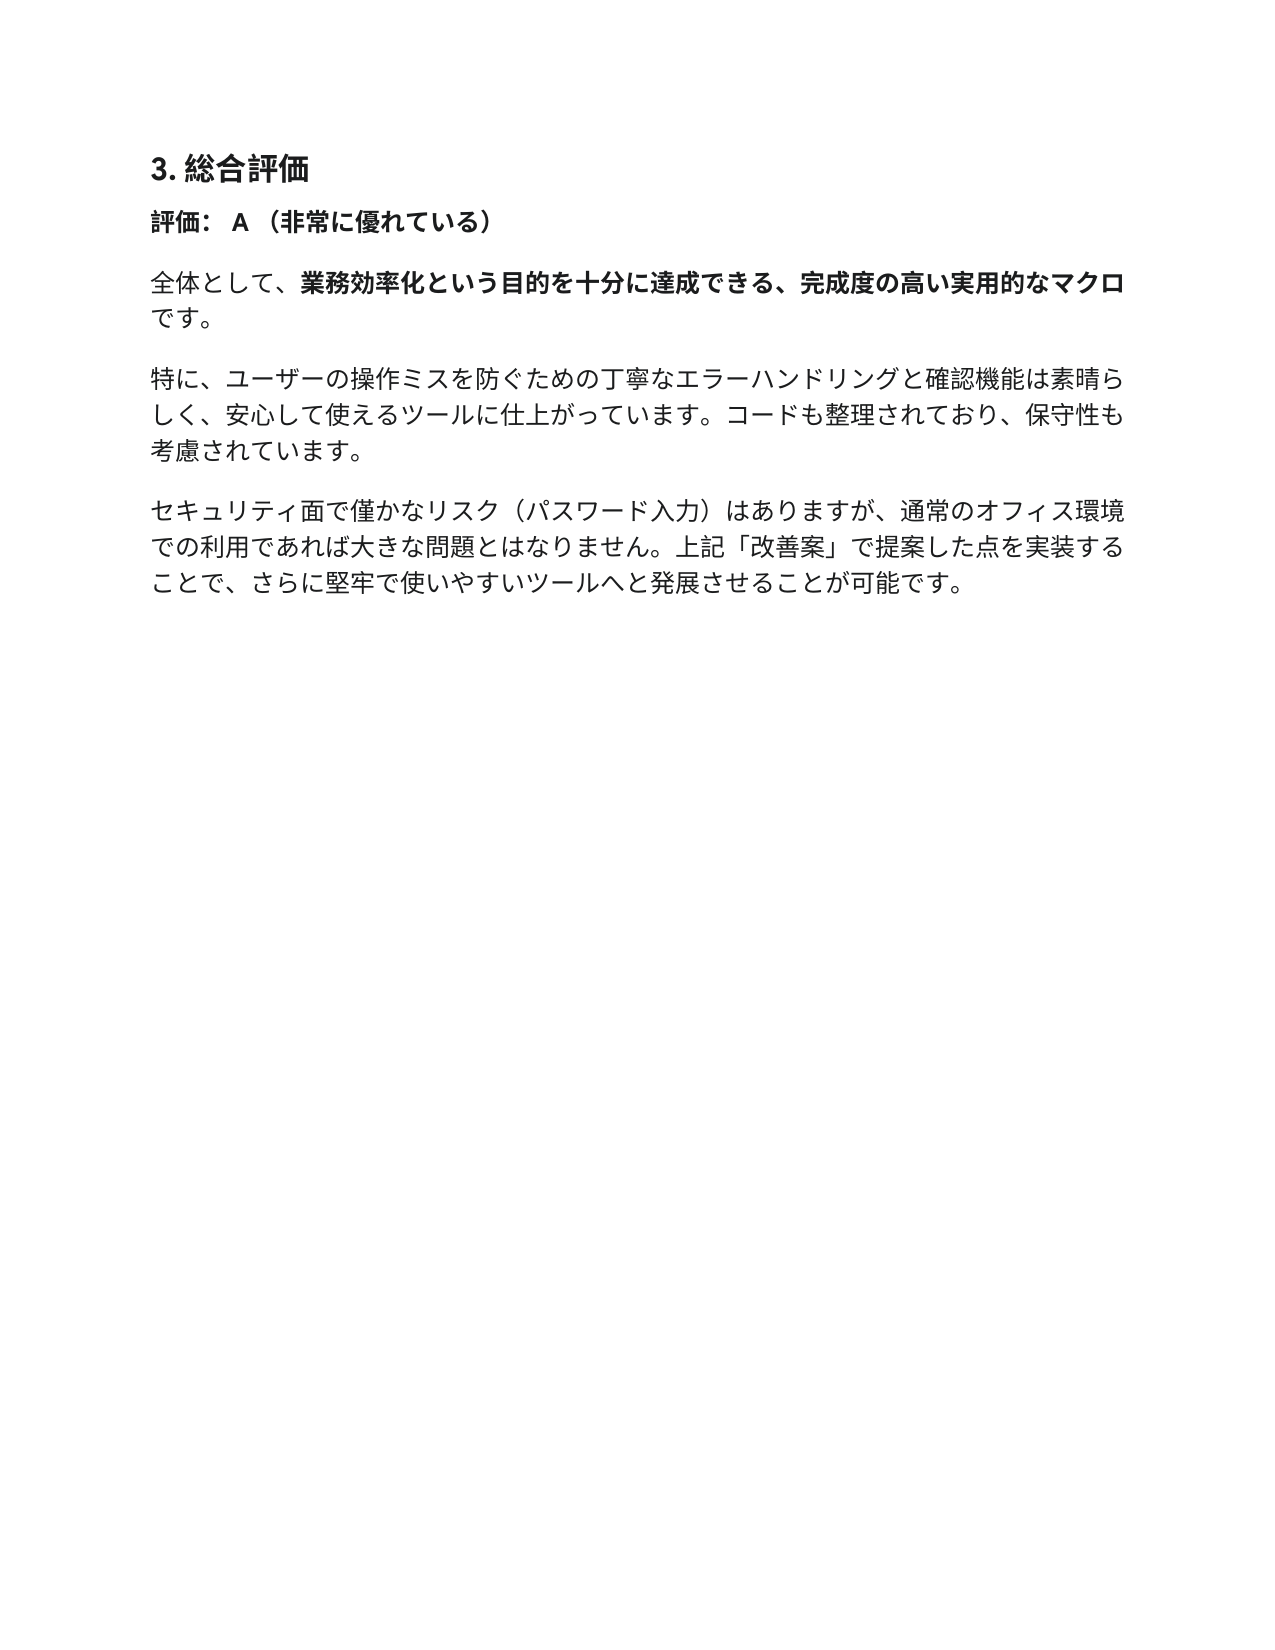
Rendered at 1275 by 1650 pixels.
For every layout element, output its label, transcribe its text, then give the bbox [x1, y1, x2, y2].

text 評価： A （非常に優れている） [150, 207, 1125, 238]
subtitle 3. 総合評価 [150, 150, 1125, 189]
text セキュリティ面で僅かなリスク（パスワード入力）はありますが、通常のオフィス環境での利用であれば大きな問題とはなりません。上記「改善案」で提案した点を実装することで、さらに堅牢で使いやすいツールへと発展させることが可能です。 [150, 496, 1125, 599]
text 特に、ユーザーの操作ミスを防ぐための丁寧なエラーハンドリングと確認機能は素晴らしく、安心して使えるツールに仕上がっています。コードも整理されており、保守性も考慮されています。 [150, 364, 1125, 467]
text 全体として、業務効率化という目的を十分に達成できる、完成度の高い実用的なマクロです。 [150, 268, 1125, 335]
